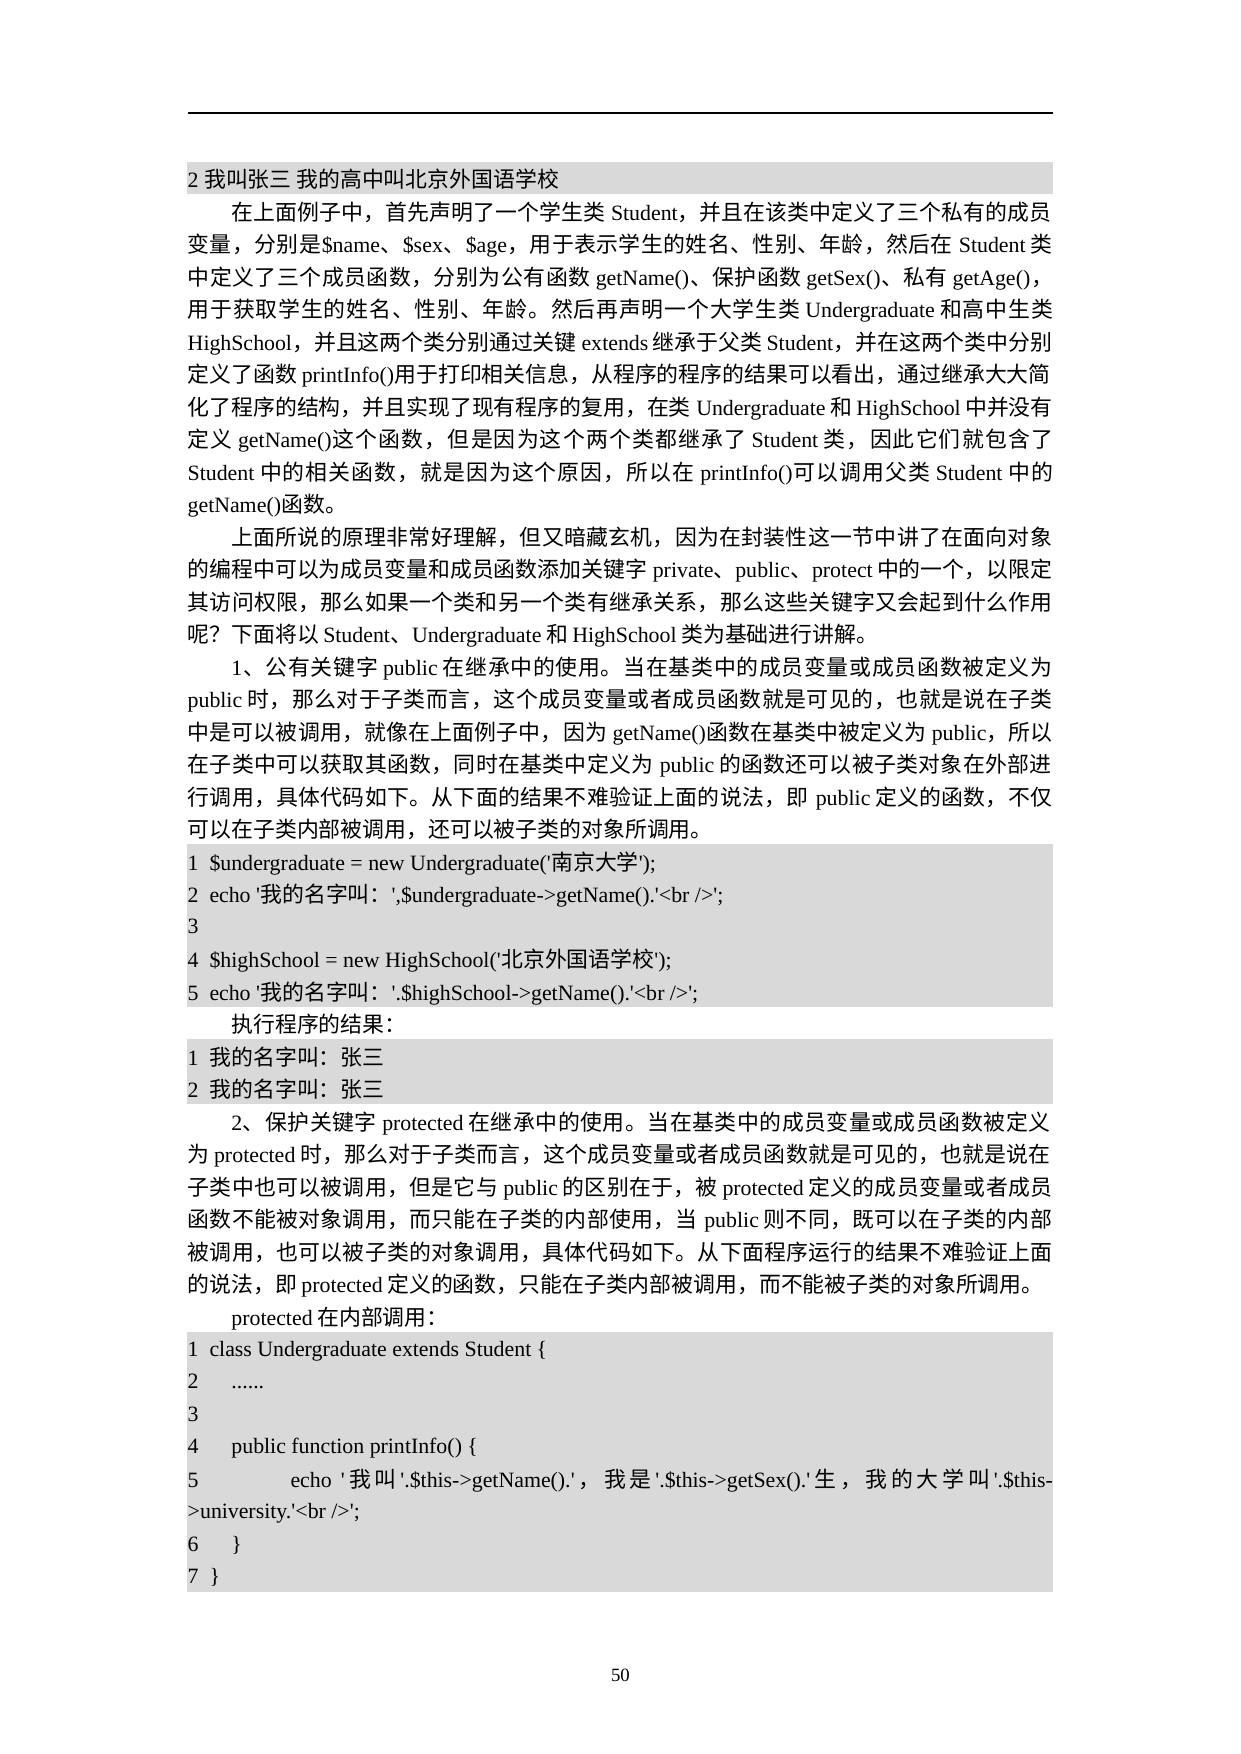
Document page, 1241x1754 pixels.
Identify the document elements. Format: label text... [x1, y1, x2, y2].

text 2 我叫张三 我的高中叫北京外国语学校 [187, 162, 1053, 194]
text 在上面例子中，首先声明了一个学生类Student，并且在该类中定义了三个私有的成员变量，分别是$name、$sex、$age，用于表示学生的姓名、性别、年龄，然后在Student类中定义了三个成员函数，分别为公有函数getName()、保护函数getSex()、私有getAge()，用于获取学生的姓名、性别、年龄。然后再声明一个大学生类Undergraduate和高中生类HighSchool，并且这两个类分别通过关键extends继承于父类Student，并在这两个类中分别定义了函数printInfo()用于打印相关信息，从程序的程序的结果可以看出，通过继承大大简化了程序的结构，并且实现了现有程序的复用，在类Undergraduate和HighSchool中并没有定义getName()这个函数，但是因为这个两个类都继承了Student类，因此它们就包含了Student中的相关函数，就是因为这个原因，所以在printInfo()可以调用父类Student中的getName()函数。 [187, 194, 1053, 519]
text 5 echo '我的名字叫：'.$highSchool->getName().'<br />'; [187, 974, 1053, 1007]
text 1 我的名字叫：张三 [187, 1039, 1053, 1072]
text 2 echo '我的名字叫：',$undergraduate->getName().'<br />'; [187, 877, 1053, 909]
text 2 ...... [187, 1364, 1053, 1397]
text 3 [187, 909, 1053, 942]
text 2、保护关键字protected在继承中的使用。当在基类中的成员变量或成员函数被定义为protected时，那么对于子类而言，这个成员变量或者成员函数就是可见的，也就是说在子类中也可以被调用，但是它与public的区别在于，被protected定义的成员变量或者成员函数不能被对象调用，而只能在子类的内部使用，当public则不同，既可以在子类的内部被调用，也可以被子类的对象调用，具体代码如下。从下面程序运行的结果不难验证上面的说法，即protected定义的函数，只能在子类内部被调用，而不能被子类的对象所调用。 [187, 1104, 1053, 1299]
text 4 public function printInfo() { [187, 1429, 1053, 1462]
text 1 $undergraduate = new Undergraduate('南京大学'); [187, 844, 1053, 877]
text 6 } [187, 1527, 1053, 1559]
text 1 class Undergraduate extends Student { [187, 1332, 1053, 1364]
text protected在内部调用： [187, 1299, 1053, 1332]
text 1、公有关键字public在继承中的使用。当在基类中的成员变量或成员函数被定义为public时，那么对于子类而言，这个成员变量或者成员函数就是可见的，也就是说在子类中是可以被调用，就像在上面例子中，因为getName()函数在基类中被定义为public，所以在子类中可以获取其函数，同时在基类中定义为public的函数还可以被子类对象在外部进行调用，具体代码如下。从下面的结果不难验证上面的说法，即public定义的函数，不仅可以在子类内部被调用，还可以被子类的对象所调用。 [187, 649, 1053, 844]
text 7 } [187, 1559, 1053, 1592]
text 5 echo '我叫'.$this->getName().'，我是'.$this->getSex().'生，我的大学叫'.$this->university.'<br />'; [187, 1462, 1053, 1527]
text 2 我的名字叫：张三 [187, 1072, 1053, 1104]
text 4 $highSchool = new HighSchool('北京外国语学校'); [187, 942, 1053, 974]
text 3 [187, 1397, 1053, 1429]
text 执行程序的结果： [187, 1007, 1053, 1039]
text 上面所说的原理非常好理解，但又暗藏玄机，因为在封装性这一节中讲了在面向对象的编程中可以为成员变量和成员函数添加关键字private、public、protect中的一个，以限定其访问权限，那么如果一个类和另一个类有继承关系，那么这些关键字又会起到什么作用呢？下面将以Student、Undergraduate和HighSchool类为基础进行讲解。 [187, 519, 1053, 649]
